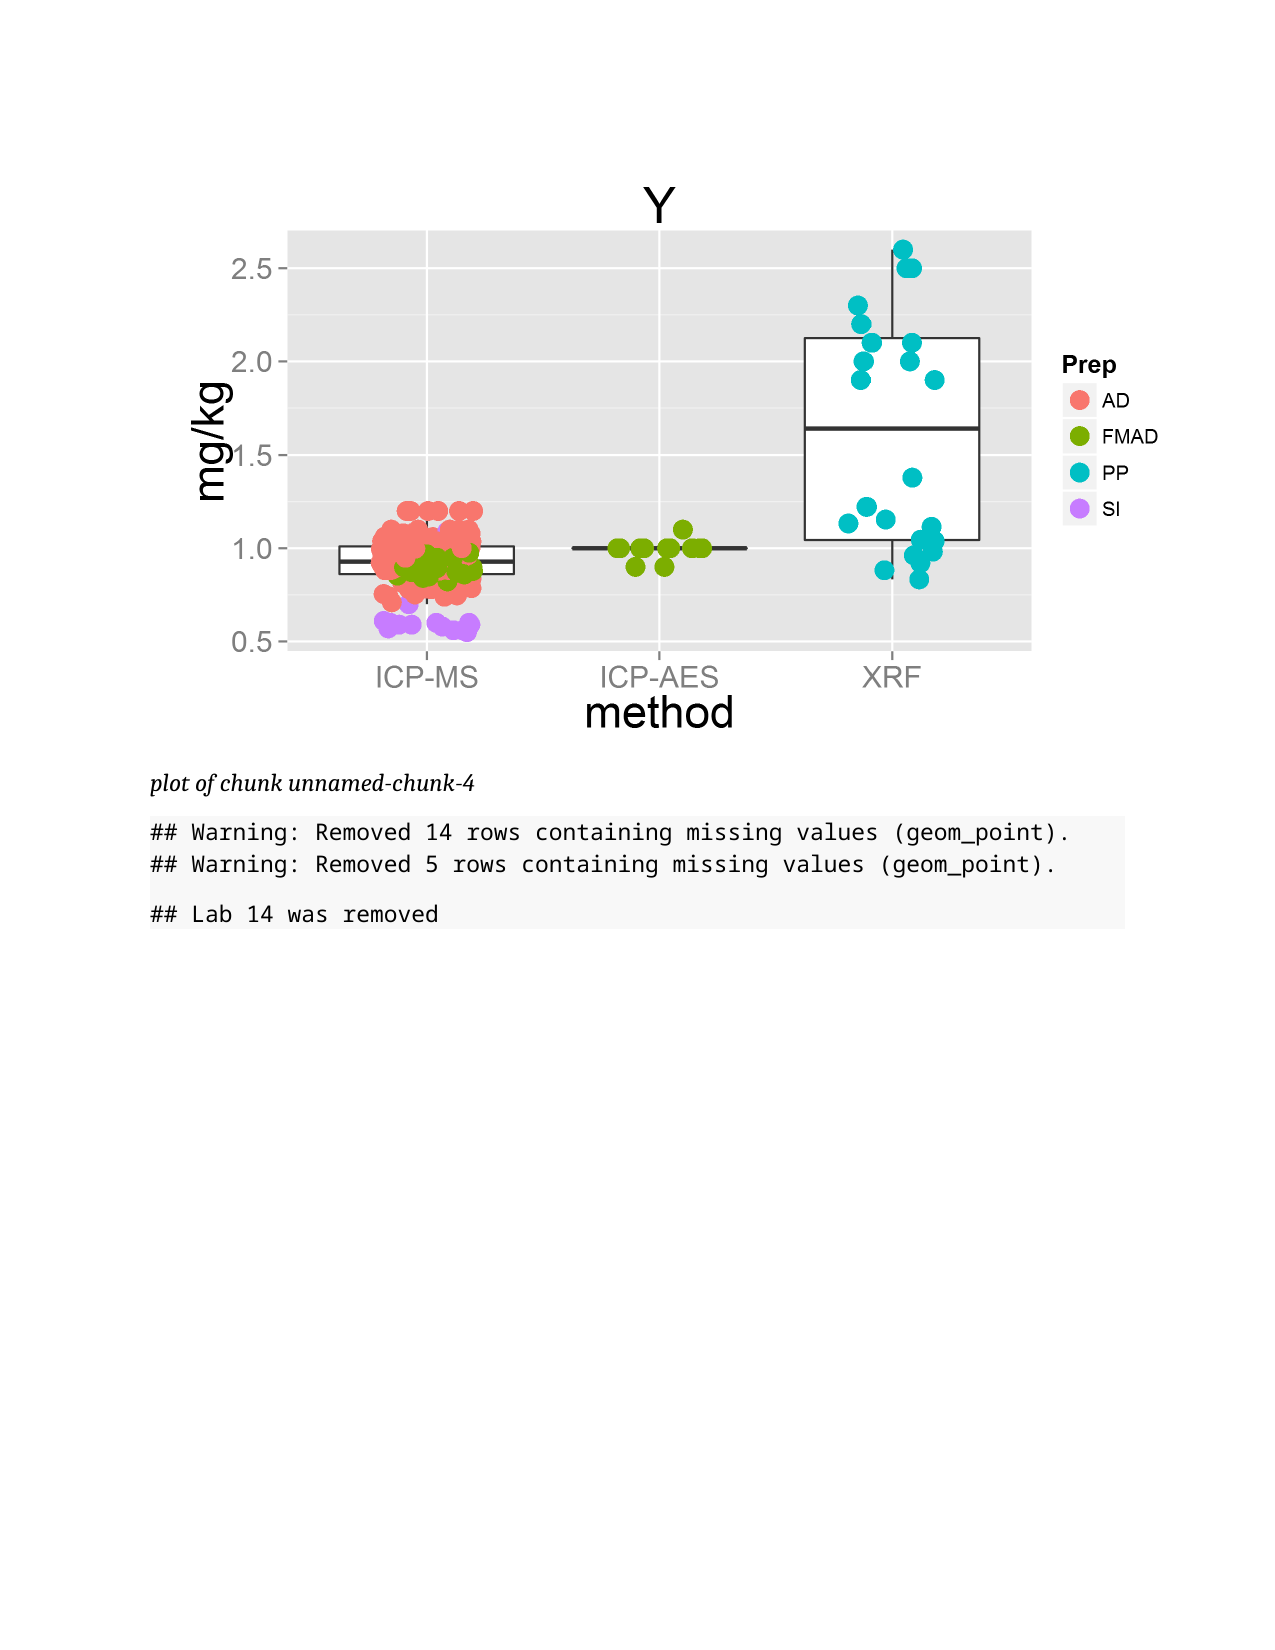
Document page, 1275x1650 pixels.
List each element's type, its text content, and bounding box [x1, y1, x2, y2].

text ## Warning: Removed 14 rows containing missing values (geom_point). ## Warning: Removed 5 rows containing missing values (geom_point). [150, 816, 1125, 879]
text ## Lab 14 was removed [150, 897, 1125, 929]
text plot of chunk unnamed-chunk-4 [150, 769, 1125, 797]
picture [168, 150, 1221, 750]
